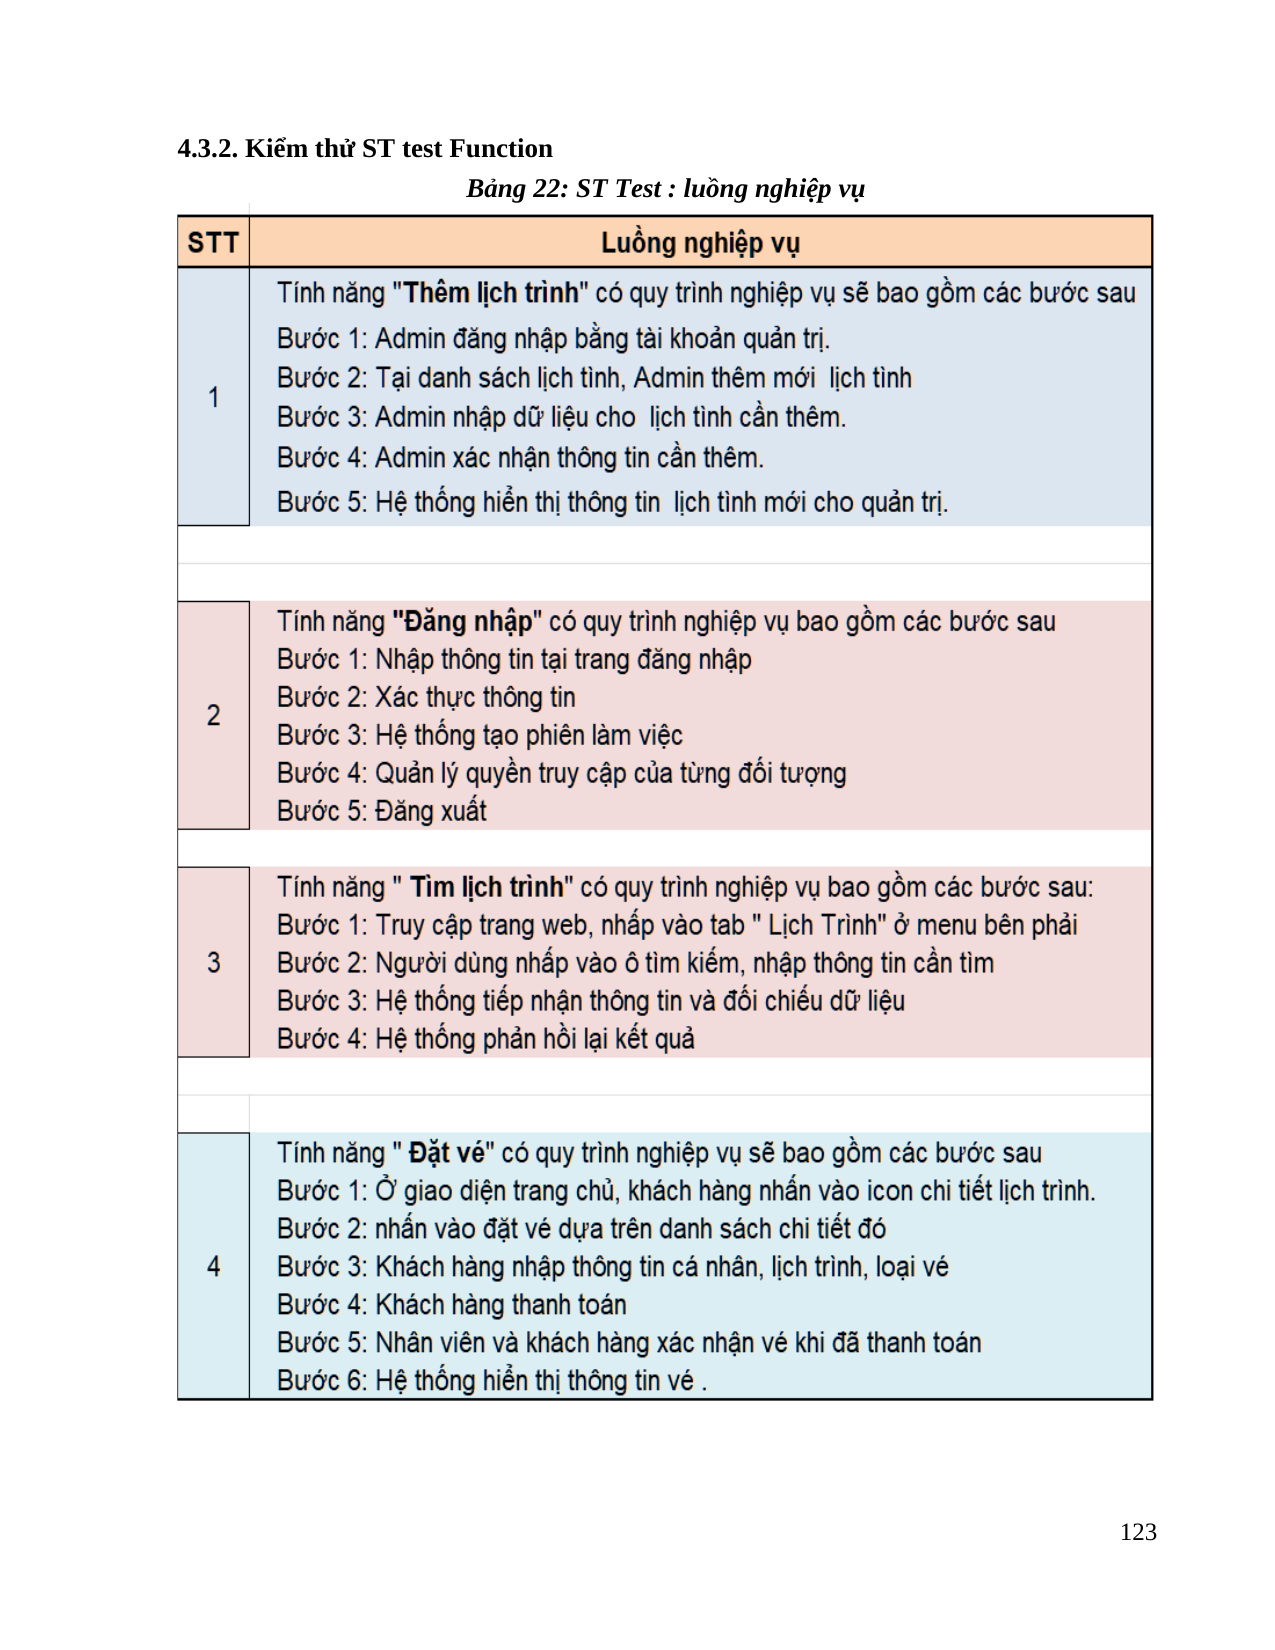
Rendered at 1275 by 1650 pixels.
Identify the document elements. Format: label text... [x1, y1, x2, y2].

picture [177, 203, 1157, 1410]
subtitle 4.3.2. Kiểm thử ST test Function [177, 132, 1157, 164]
